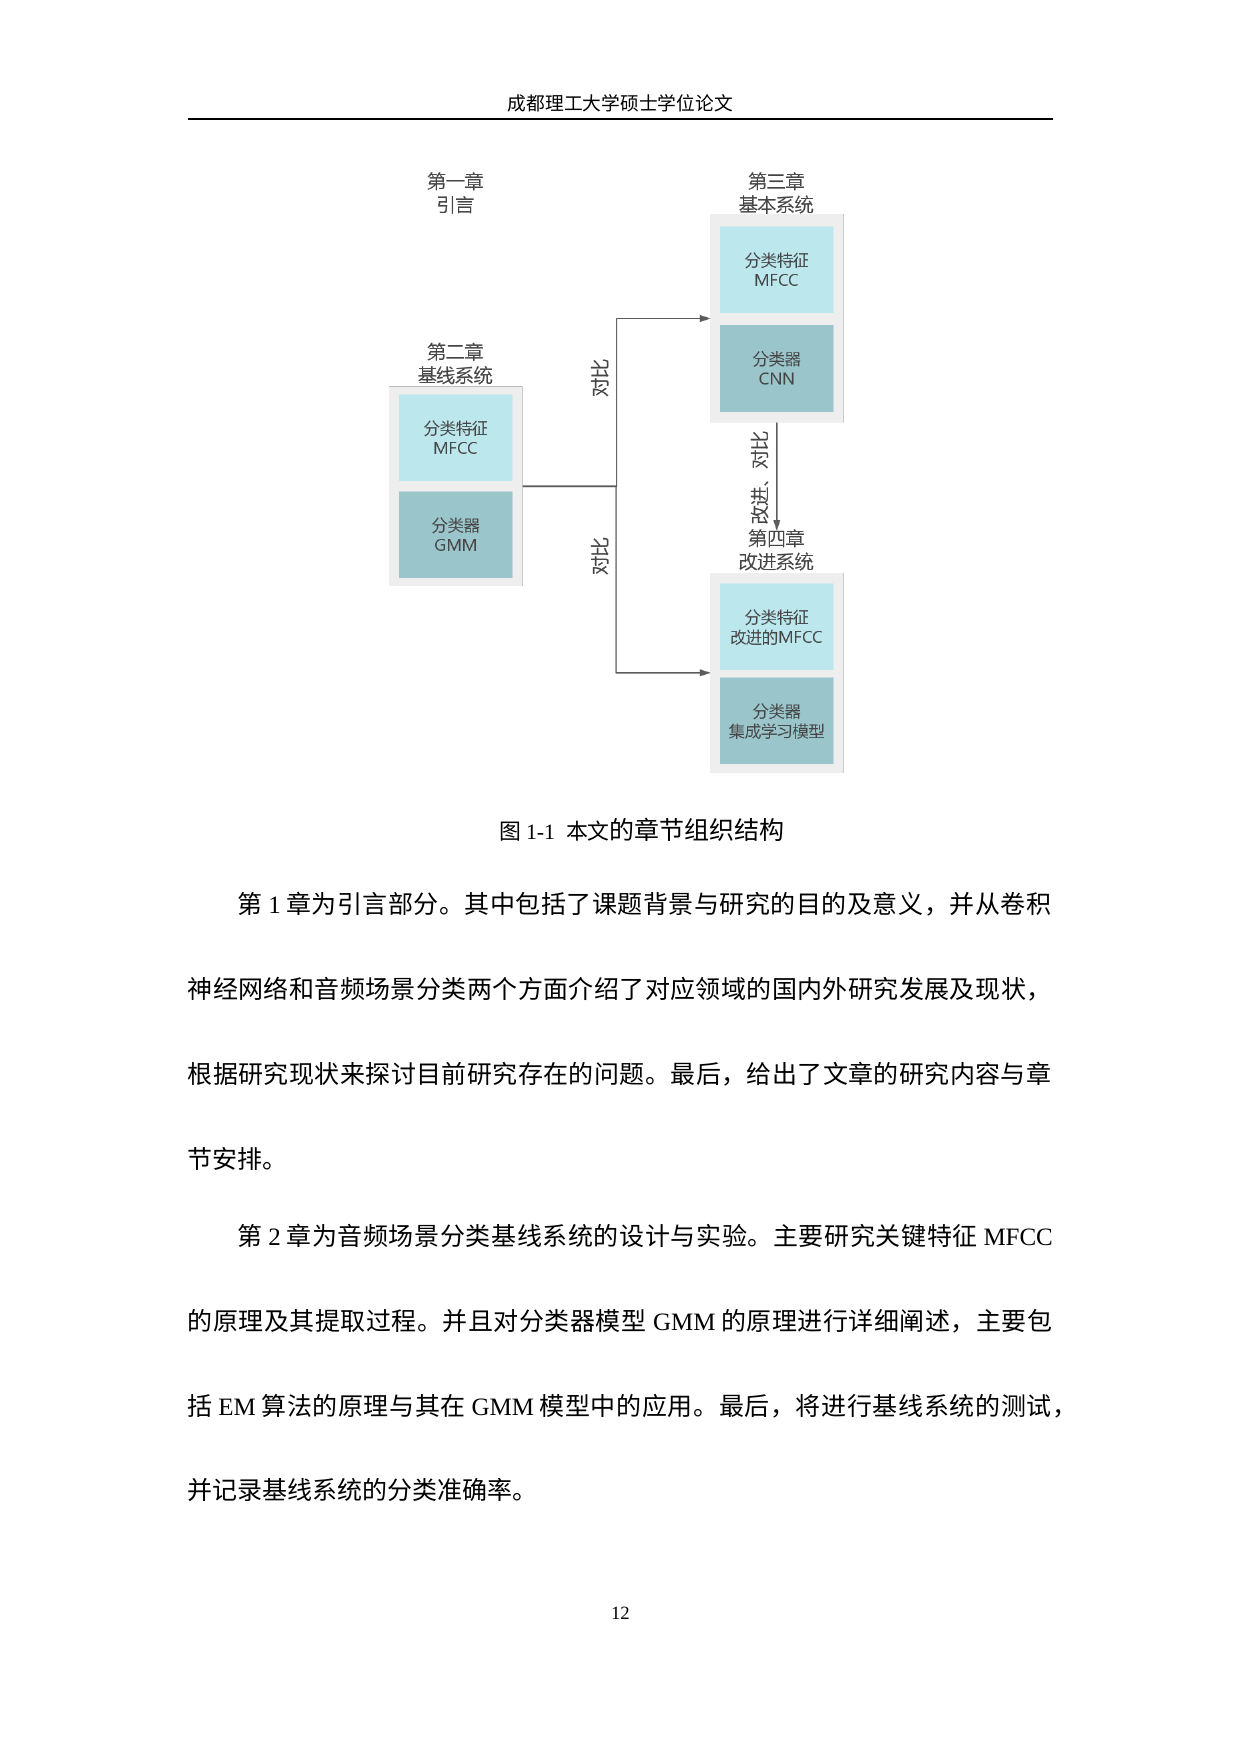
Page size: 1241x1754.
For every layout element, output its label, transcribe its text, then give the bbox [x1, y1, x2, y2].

subtitle 图1-1 本文的章节组织结构 [187, 794, 1053, 862]
picture [357, 165, 883, 777]
text 第2章为音频场景分类基线系统的设计与实验。主要研究关键特征MFCC的原理及其提取过程。并且对分类器模型GMM的原理进行详细阐述，主要包括EM算法的原理与其在GMM模型中的应用。最后，将进行基线系统的测试，并记录基线系统的分类准确率。 [187, 1200, 1053, 1523]
text 第1章为引言部分。其中包括了课题背景与研究的目的及意义，并从卷积神经网络和音频场景分类两个方面介绍了对应领域的国内外研究发展及现状，根据研究现状来探讨目前研究存在的问题。最后，给出了文章的研究内容与章节安排。 [187, 869, 1053, 1191]
